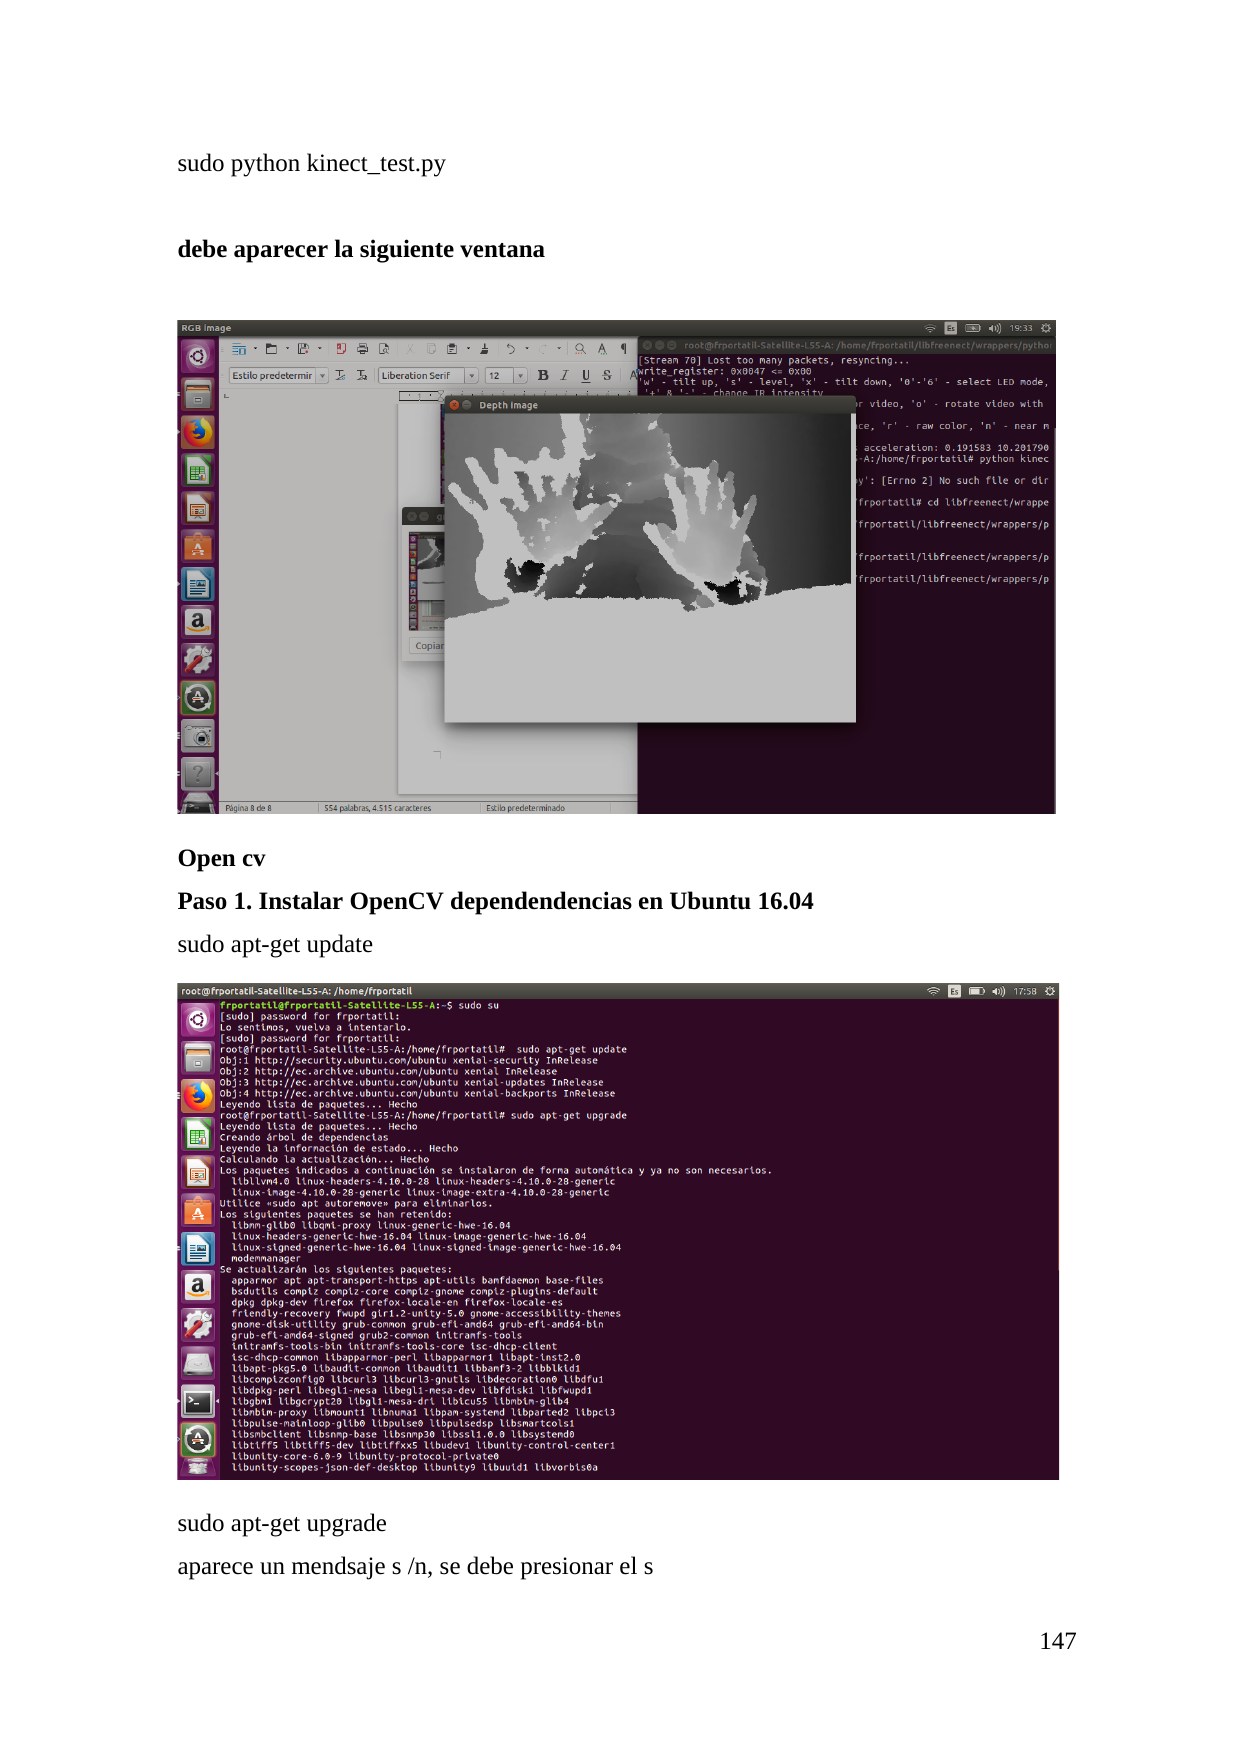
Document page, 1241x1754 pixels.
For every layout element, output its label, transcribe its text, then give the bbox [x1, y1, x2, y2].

text sudo python kinect_test.py [177, 148, 1063, 176]
picture [177, 983, 1060, 1480]
text Paso 1. Instalar OpenCV dependendencias en Ubuntu 16.04 [177, 886, 1063, 914]
text sudo apt-get update [177, 929, 1063, 958]
text debe aparecer la siguiente ventana [177, 234, 1063, 263]
picture [177, 320, 1056, 814]
text aparece un mendsaje s /n, se debe presionar el s [177, 1551, 1063, 1580]
